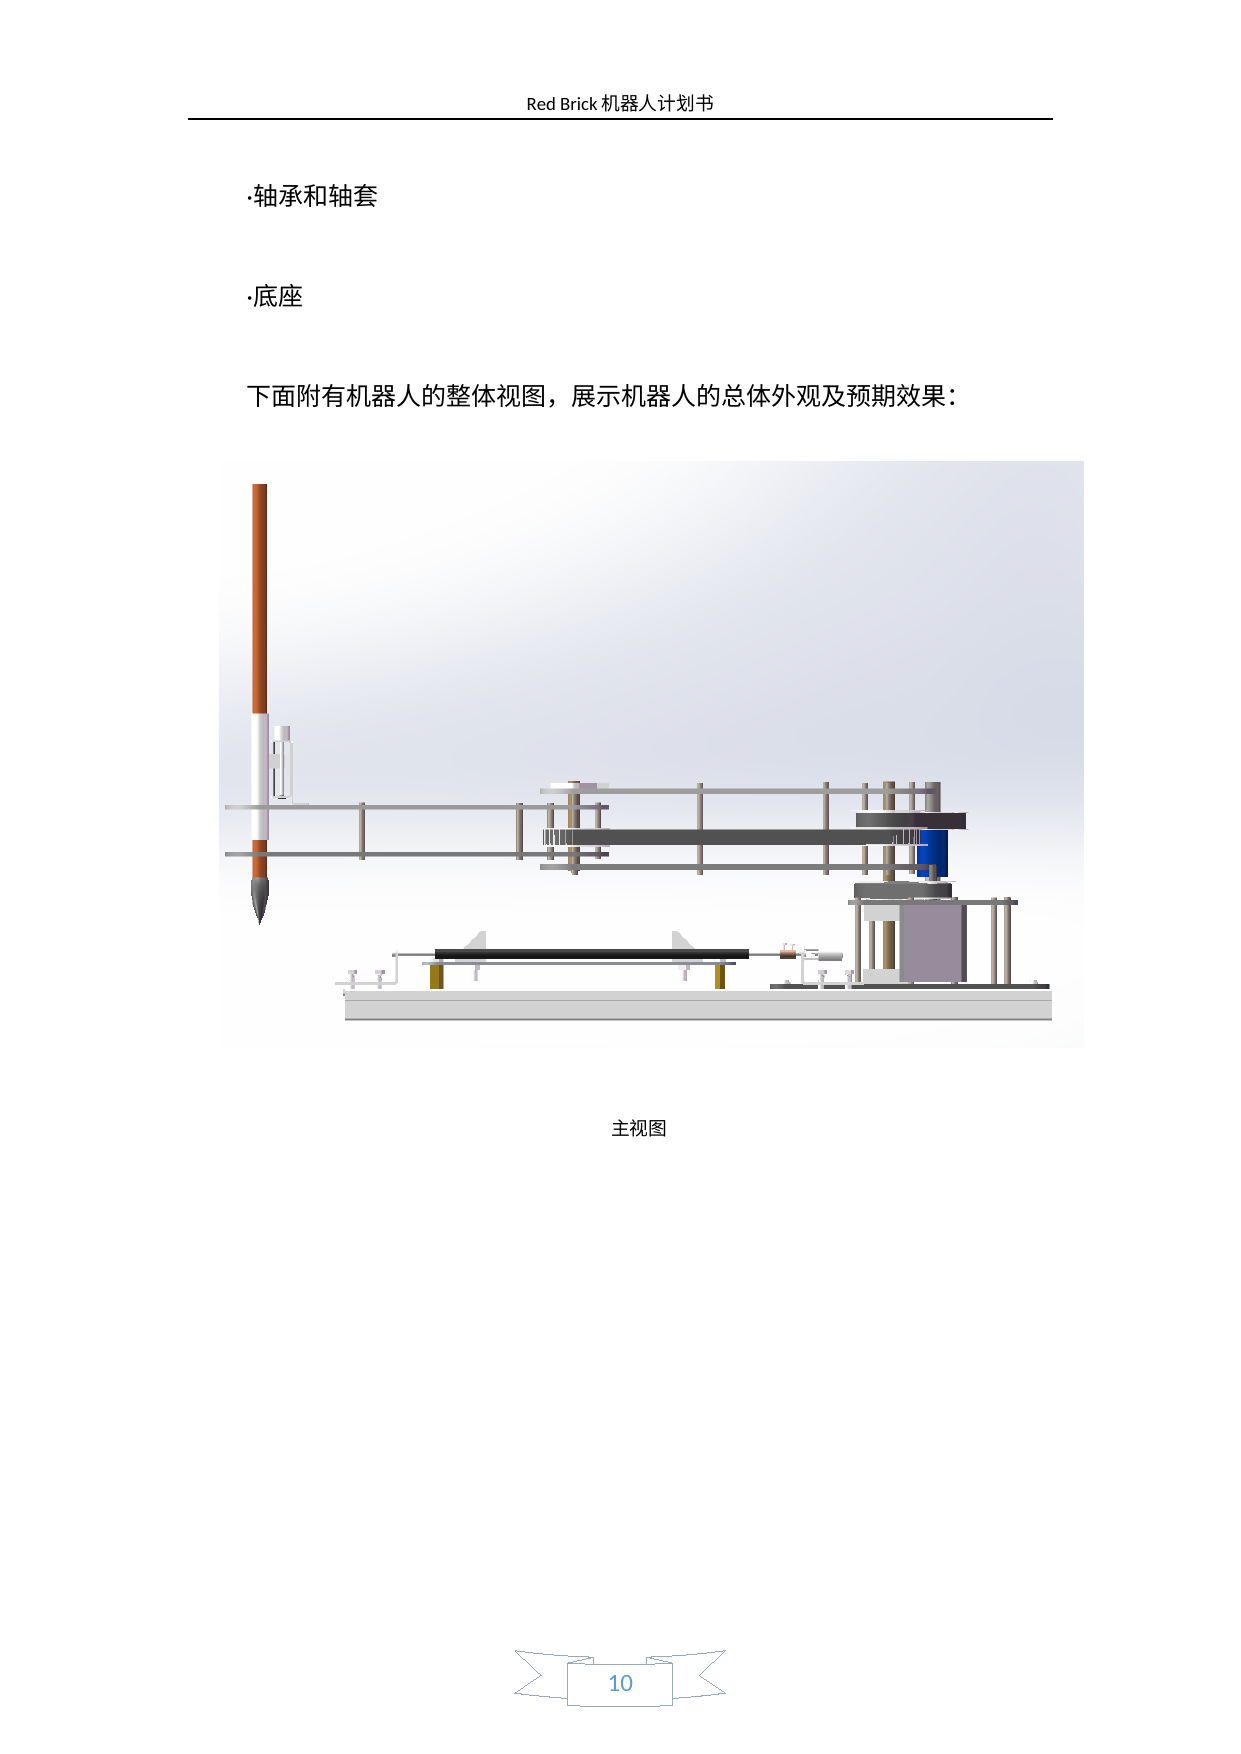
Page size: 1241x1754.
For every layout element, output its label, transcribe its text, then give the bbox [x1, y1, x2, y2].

text ·底座 [187, 262, 1053, 327]
text 主视图 [187, 1111, 1053, 1143]
picture [218, 461, 1084, 1048]
text ·轴承和轴套 [187, 162, 1053, 227]
text 下面附有机器人的整体视图，展示机器人的总体外观及预期效果： [187, 362, 1053, 427]
